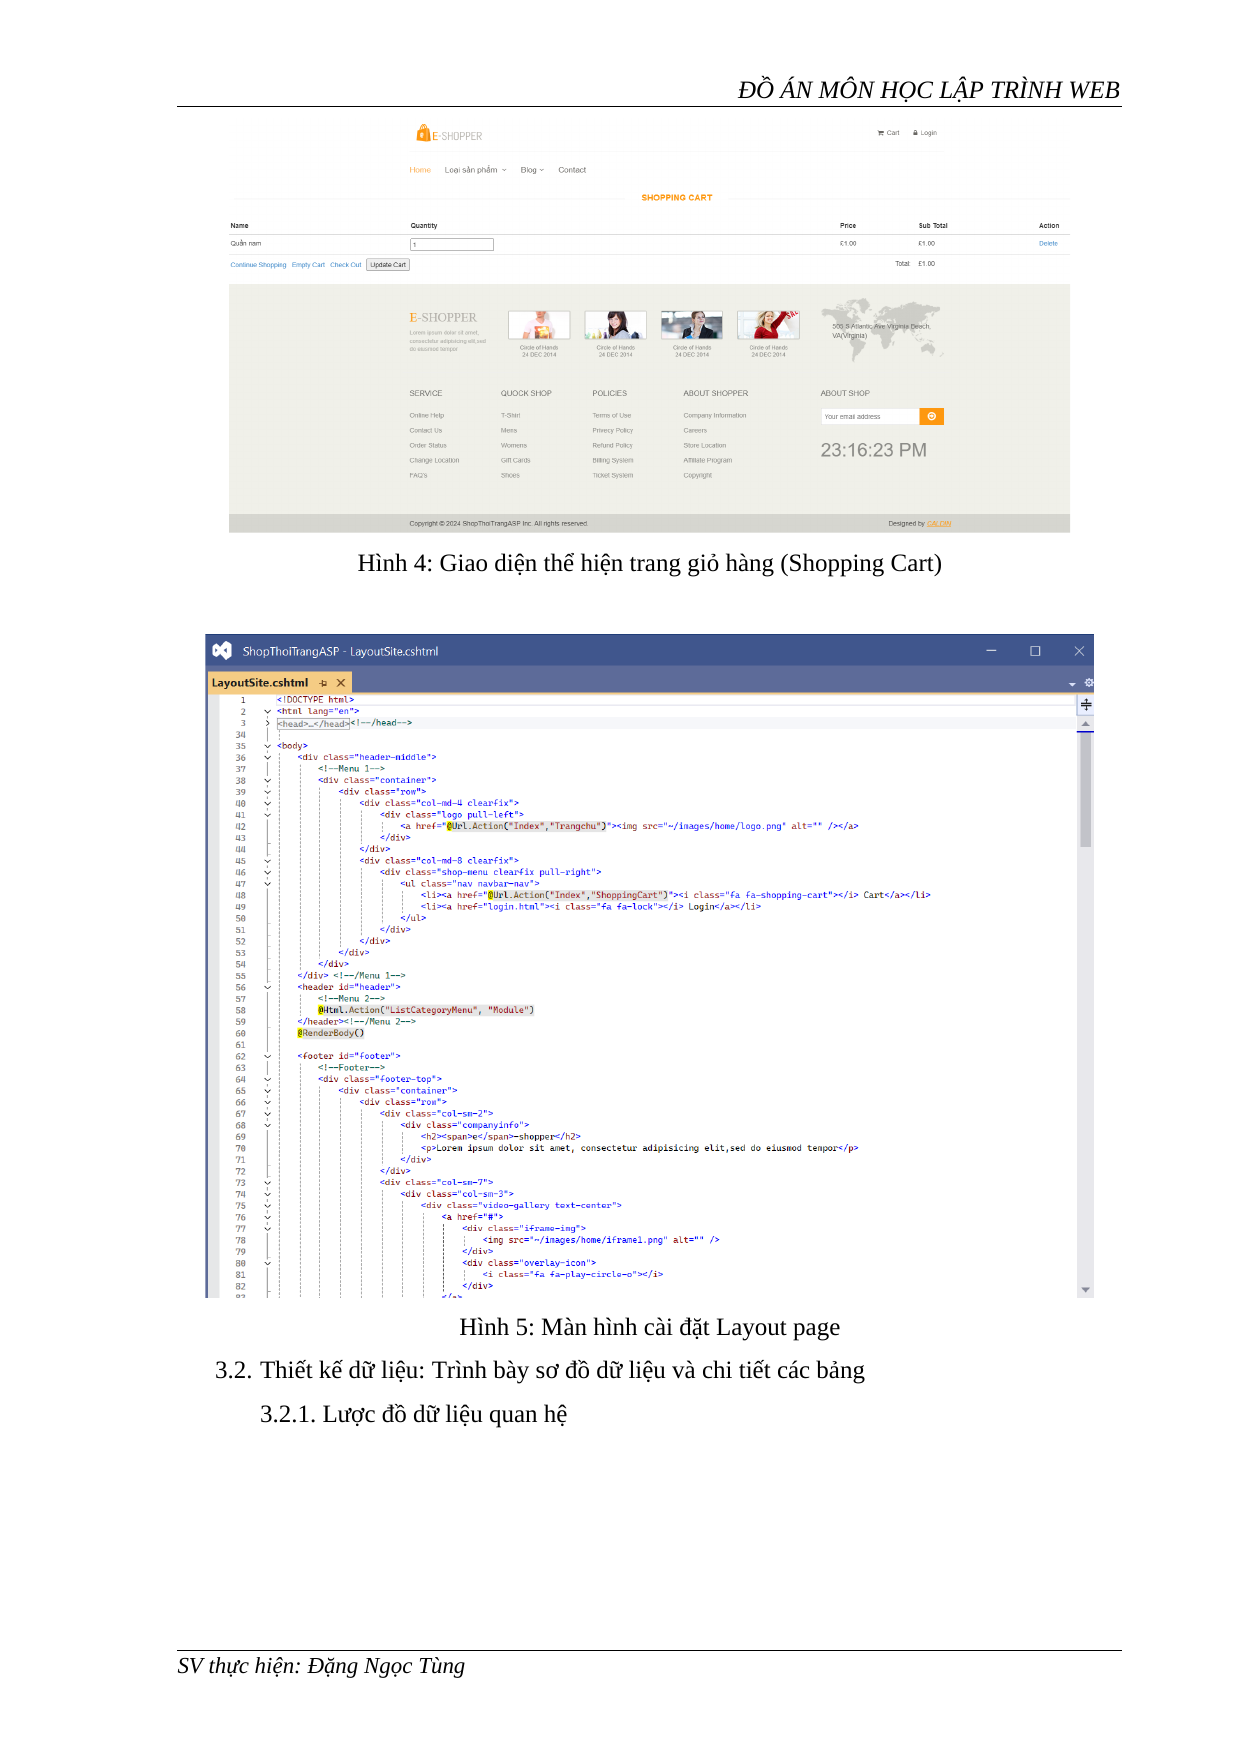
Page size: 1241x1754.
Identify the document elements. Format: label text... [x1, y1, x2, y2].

text Hình 5: Màn hình cài đặt Layout page [177, 1312, 1122, 1341]
text Hình 4: Giao diện thể hiện trang giỏ hàng (Shopping Cart) [177, 548, 1122, 576]
list Thiết kế dữ liệu: Trình bày sơ đồ dữ liệu và chi tiết các bảng [215, 1356, 1122, 1384]
picture [205, 634, 1094, 1298]
list 3.2.1. Lược đồ dữ liệu quan hệ [260, 1399, 1122, 1428]
picture [229, 118, 1071, 533]
